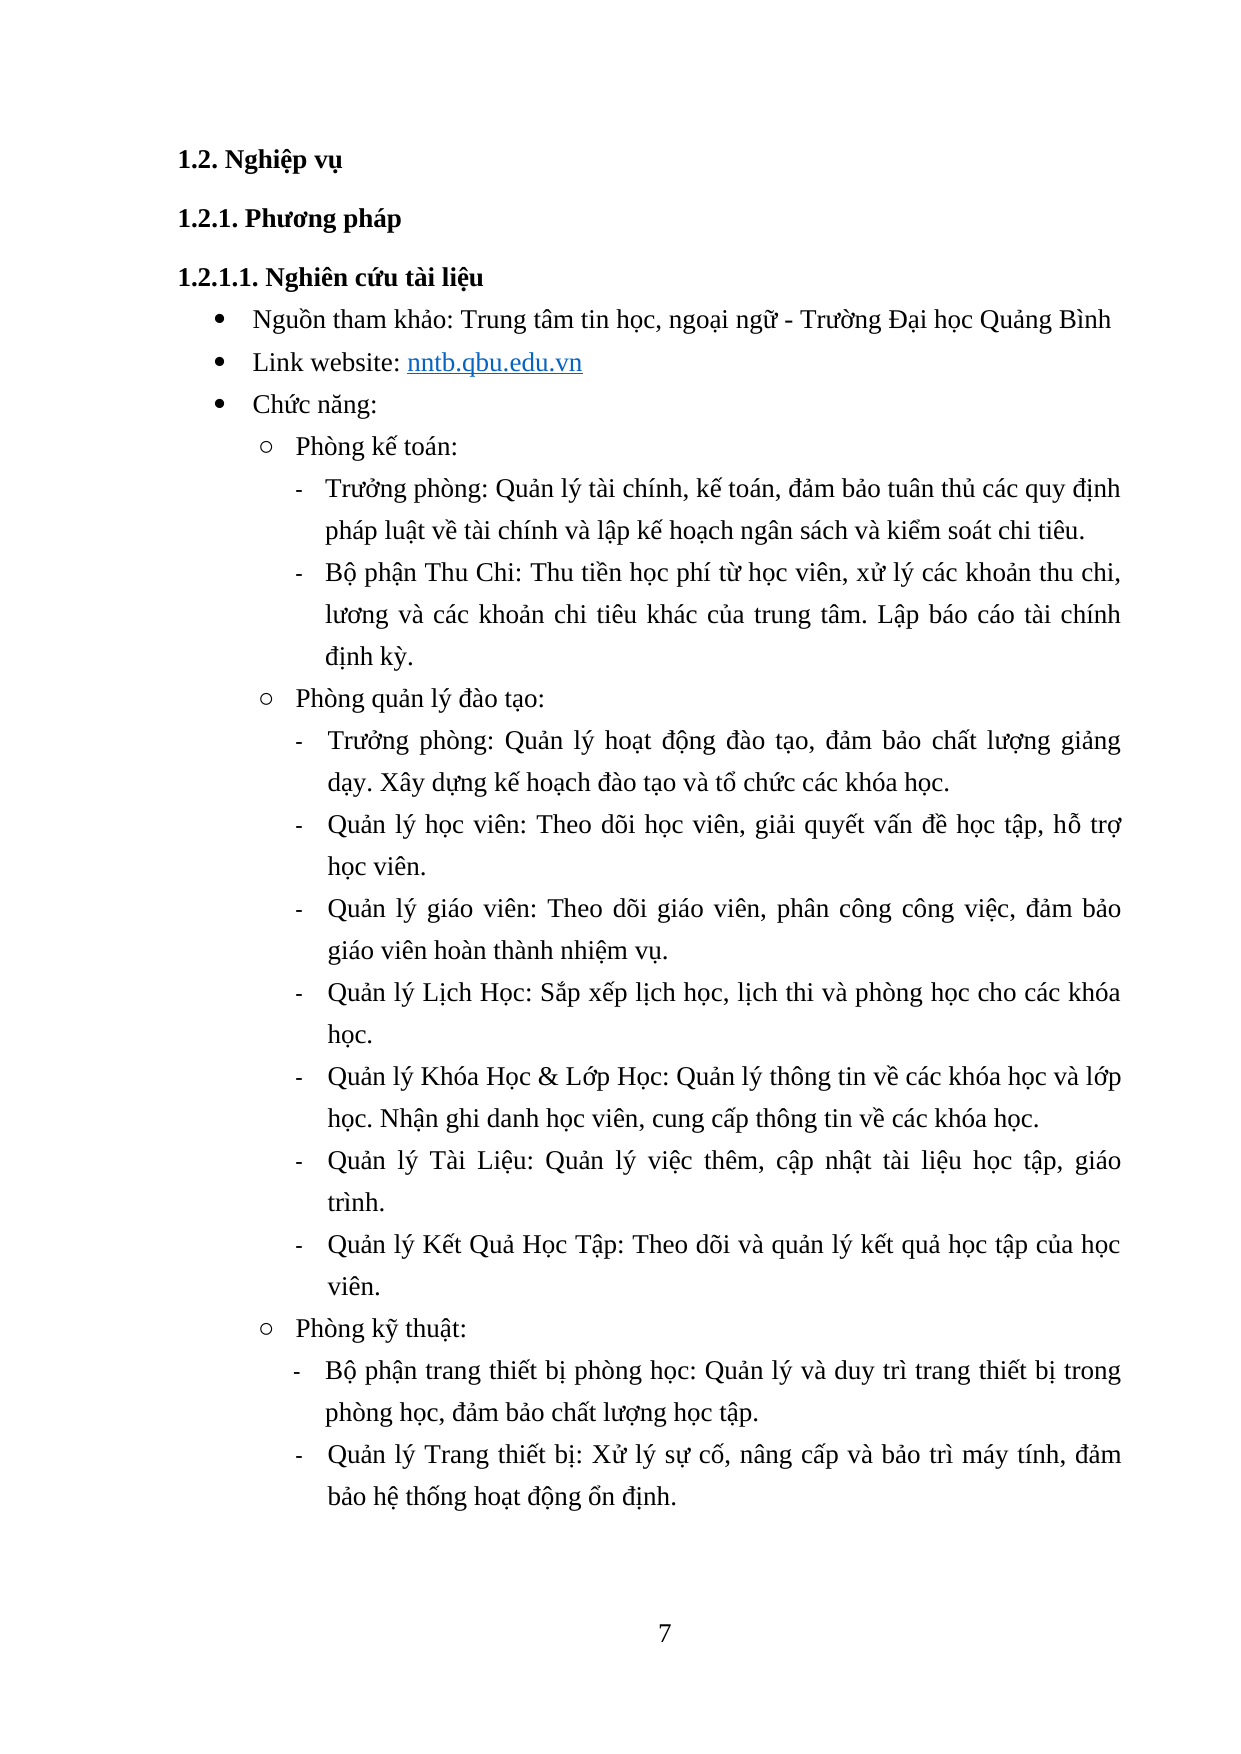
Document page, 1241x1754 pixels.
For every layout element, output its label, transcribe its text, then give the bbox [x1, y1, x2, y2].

list Trưởng phòng: Quản lý hoạt động đào tạo, đảm bảo chất lượng giảng dạy. Xây dựng kế hoạch đào tạo và tổ chức các khóa học. [295, 724, 1122, 797]
list Trưởng phòng: Quản lý tài chính, kế toán, đảm bảo tuân thủ các quy định pháp luật về tài chính và lập kế hoạch ngân sách và kiểm soát chi tiêu. [295, 472, 1122, 545]
list Quản lý Tài Liệu: Quản lý việc thêm, cập nhật tài liệu học tập, giáo trình. [295, 1144, 1122, 1217]
list Quản lý học viên: Theo dõi học viên, giải quyết vấn đề học tập, hỗ trợ học viên. [295, 808, 1122, 881]
list Bộ phận trang thiết bị phòng học: Quản lý và duy trì trang thiết bị trong phòng học, đảm bảo chất lượng học tập. [293, 1354, 1122, 1427]
list Quản lý Trang thiết bị: Xử lý sự cố, nâng cấp và bảo trì máy tính, đảm bảo hệ thống hoạt động ổn định. [295, 1438, 1122, 1511]
subtitle 1.2.1.1. Nghiên cứu tài liệu [177, 261, 1122, 293]
list Chức năng: [215, 388, 1122, 419]
subtitle 1.2. Nghiệp vụ [177, 143, 1112, 174]
list Phòng quản lý đào tạo: [258, 682, 1122, 713]
list Quản lý Kết Quả Học Tập: Theo dõi và quản lý kết quả học tập của học viên. [295, 1228, 1122, 1301]
list Phòng kế toán: [258, 430, 1122, 461]
list Quản lý Lịch Học: Sắp xếp lịch học, lịch thi và phòng học cho các khóa học. [295, 976, 1122, 1049]
list Link website: nntb.qbu.edu.vn [215, 346, 1122, 377]
list Nguồn tham khảo: Trung tâm tin học, ngoại ngữ - Trường Đại học Quảng Bình [215, 303, 1122, 335]
list Quản lý giáo viên: Theo dõi giáo viên, phân công công việc, đảm bảo giáo viên hoàn thành nhiệm vụ. [295, 892, 1122, 965]
list Quản lý Khóa Học & Lớp Học: Quản lý thông tin về các khóa học và lớp học. Nhận ghi danh học viên, cung cấp thông tin về các khóa học. [295, 1060, 1122, 1133]
list Phòng kỹ thuật: [258, 1312, 1122, 1343]
list Bộ phận Thu Chi: Thu tiền học phí từ học viên, xử lý các khoản thu chi, lương và các khoản chi tiêu khác của trung tâm. Lập báo cáo tài chính định kỳ. [295, 556, 1122, 671]
subtitle 1.2.1. Phương pháp [177, 202, 1112, 233]
